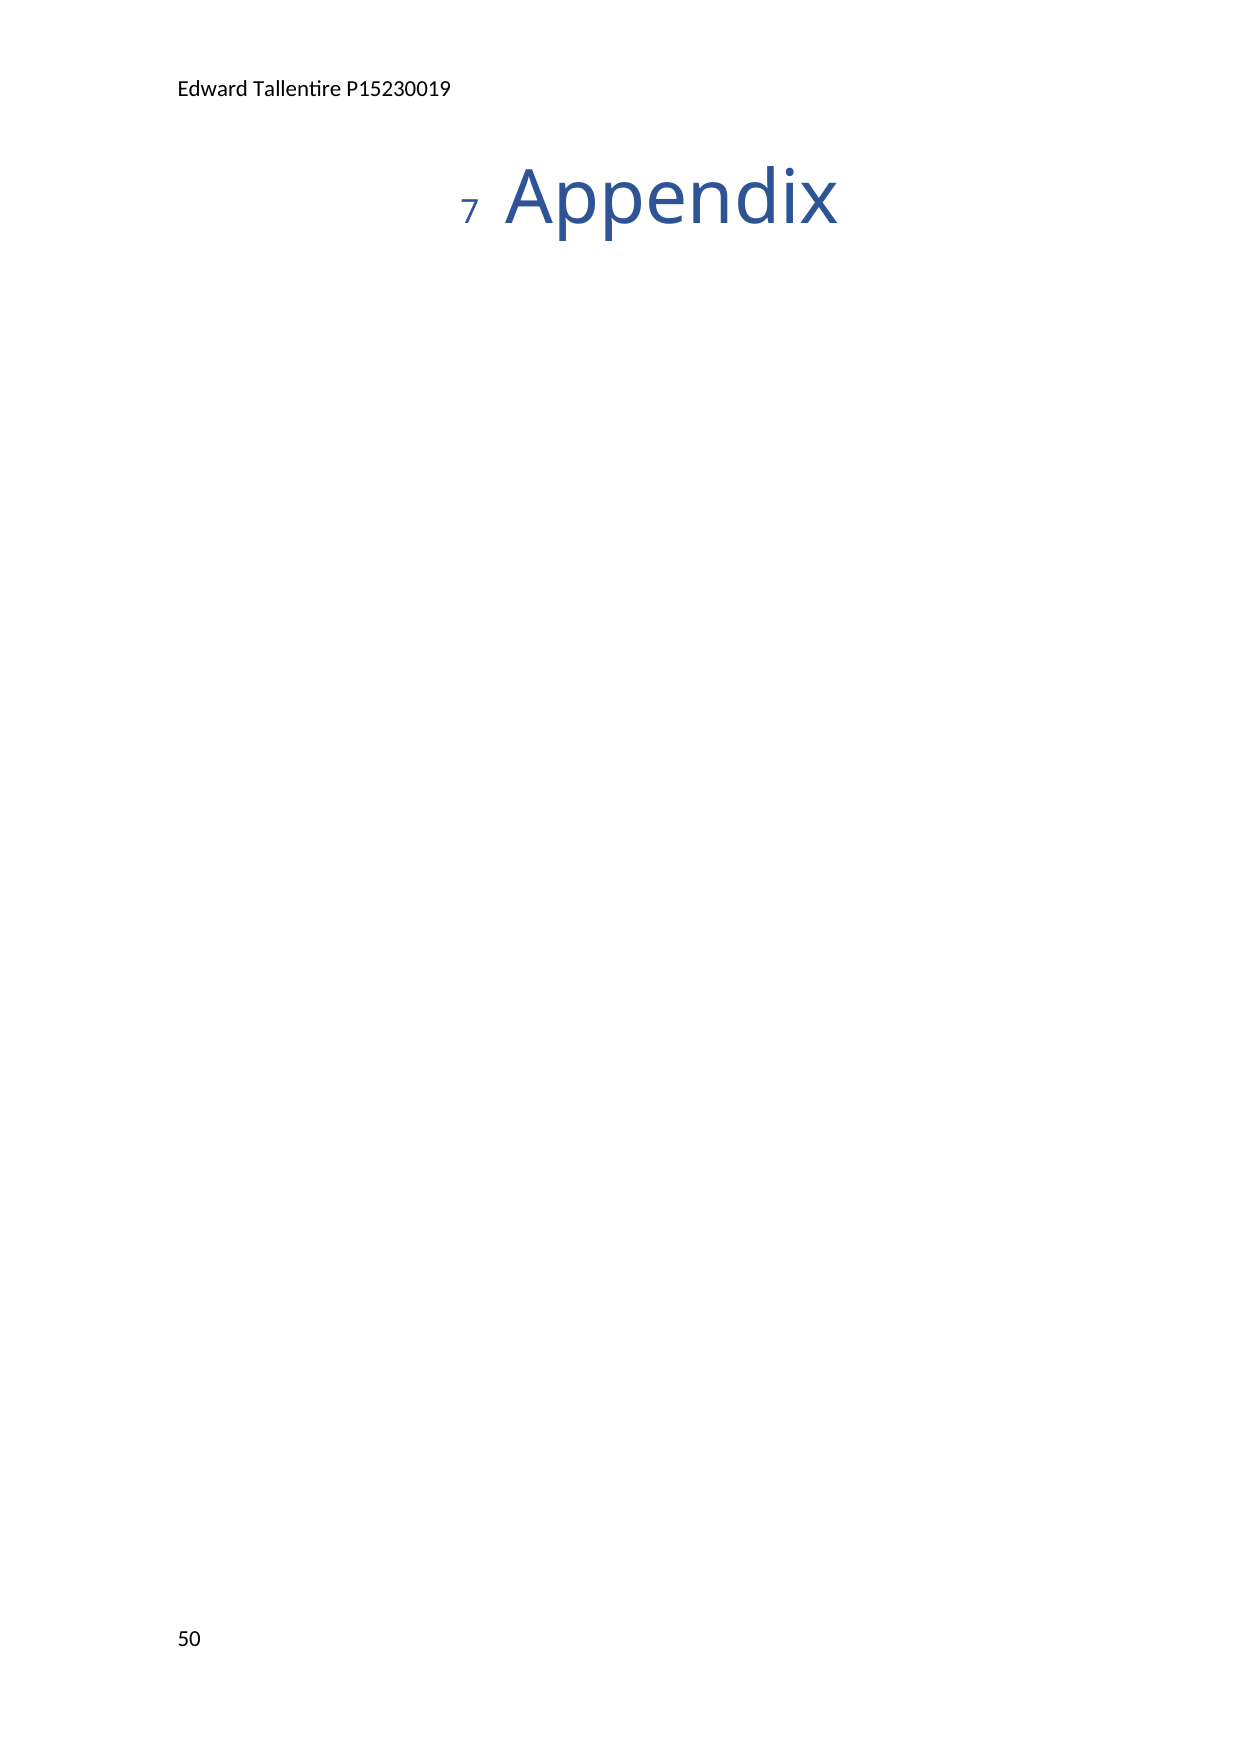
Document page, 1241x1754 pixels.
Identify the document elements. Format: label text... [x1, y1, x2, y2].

subtitle Appendix [177, 143, 1122, 245]
